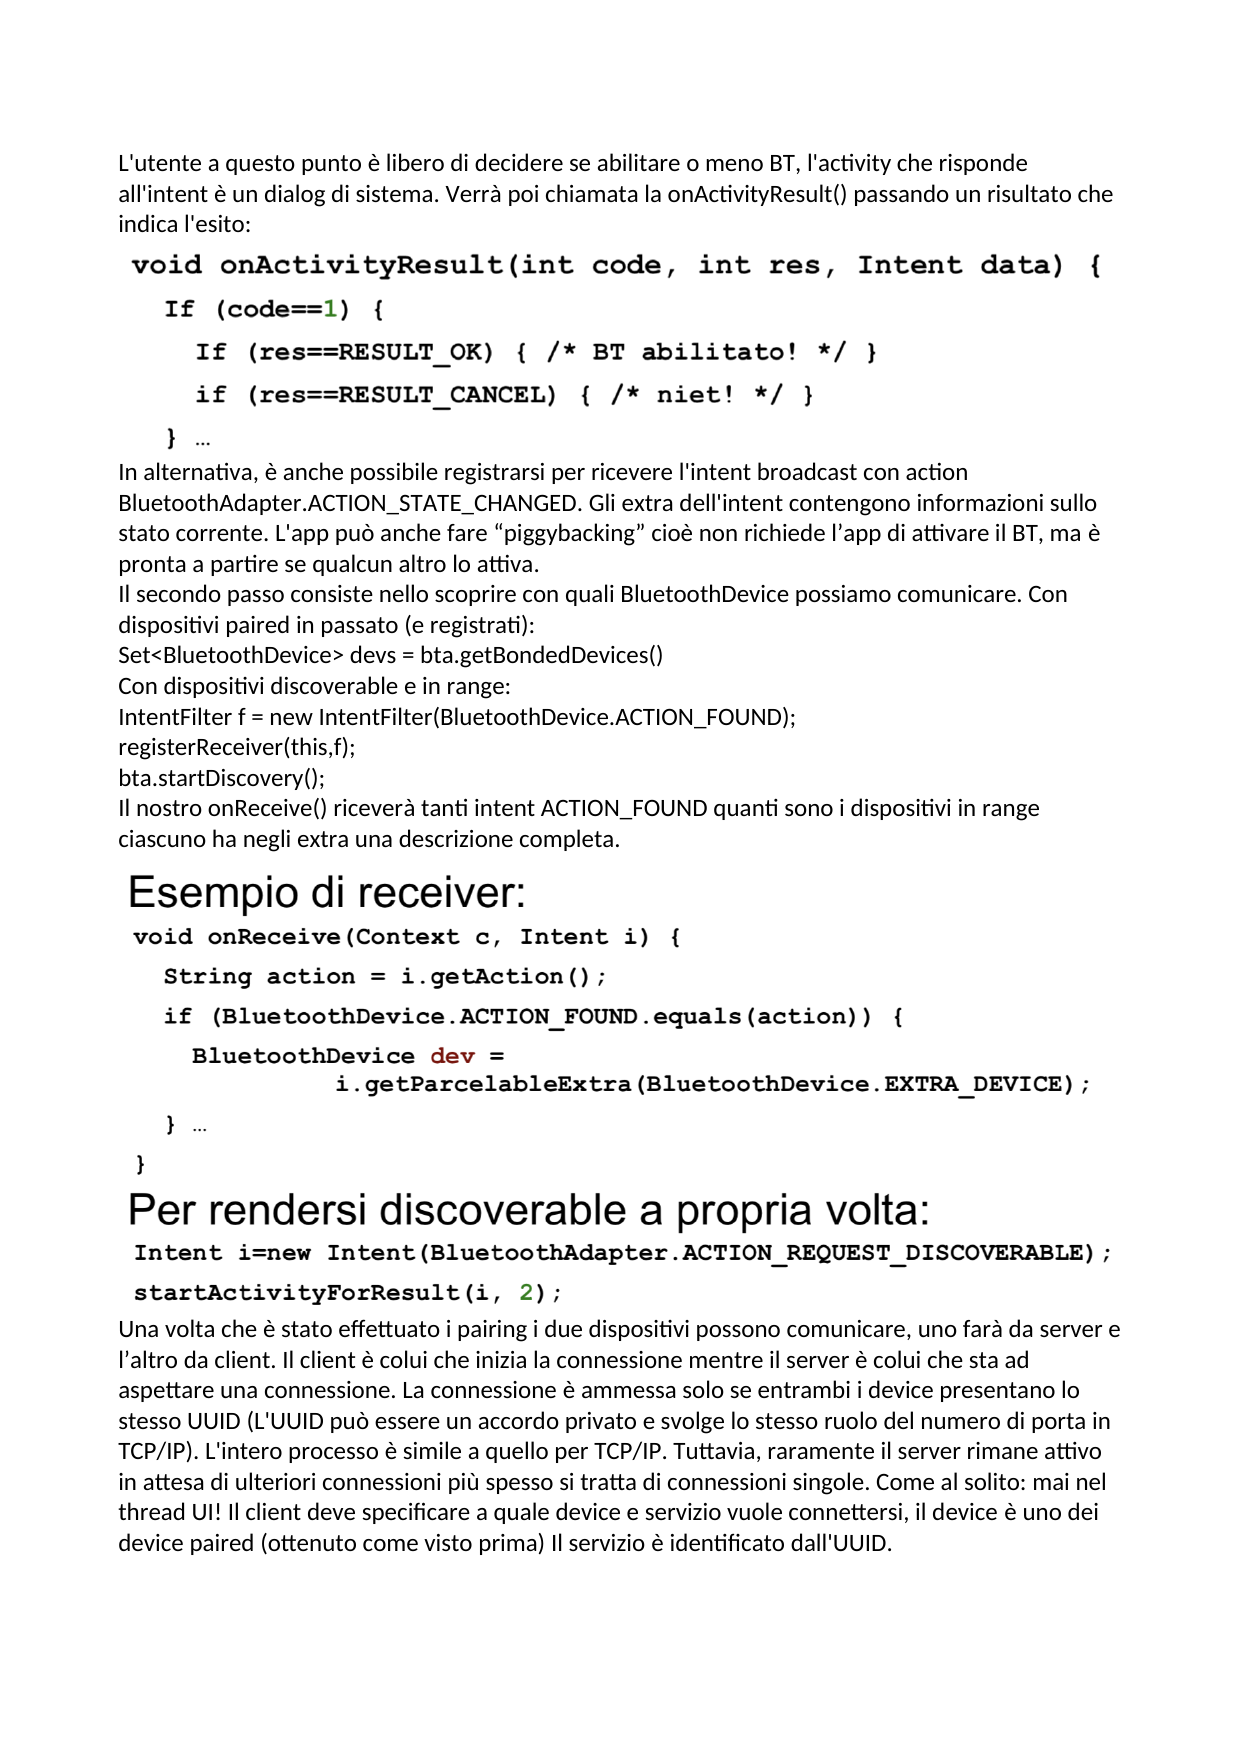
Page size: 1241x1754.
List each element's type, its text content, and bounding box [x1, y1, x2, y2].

text IntentFilter f = new IntentFilter(BluetoothDevice.ACTION_FOUND); [118, 701, 1122, 731]
picture [118, 853, 1122, 1314]
text In alternativa, è anche possibile registrarsi per ricevere l'intent broadcast con action BluetoothAdapter.ACTION_STATE_CHANGED. Gli extra dell'intent contengono informazioni sullo stato corrente. L'app può anche fare “piggybacking” cioè non richiede l’app di attivare il BT, ma è pronta a partire se qualcun altro lo attiva. [118, 457, 1122, 579]
text L'utente a questo punto è libero di decidere se abilitare o meno BT, l'activity che risponde all'intent è un dialog di sistema. Verrà poi chiamata la onActivityResult() passando un risultato che indica l'esito: [118, 148, 1122, 239]
text registerReceiver(this,f); [118, 731, 1122, 762]
text Con dispositivi discoverable e in range: [118, 670, 1122, 701]
text Il secondo passo consiste nello scoprire con quali BluetoothDevice possiamo comunicare. Con dispositivi paired in passato (e registrati): [118, 579, 1122, 640]
text Il nostro onReceive() riceverà tanti intent ACTION_FOUND quanti sono i dispositivi in range ciascuno ha negli extra una descrizione completa. [118, 792, 1122, 853]
picture [118, 239, 1122, 457]
text Una volta che è stato effettuato i pairing i due dispositivi possono comunicare, uno farà da server e l’altro da client. Il client è colui che inizia la connessione mentre il server è colui che sta ad aspettare una connessione. La connessione è ammessa solo se entrambi i device presentano lo stesso UUID (L'UUID può essere un accordo privato e svolge lo stesso ruolo del numero di porta in TCP/IP). L'intero processo è simile a quello per TCP/IP. Tuttavia, raramente il server rimane attivo in attesa di ulteriori connessioni più spesso si tratta di connessioni singole. Come al solito: mai nel thread UI! Il client deve specificare a quale device e servizio vuole connettersi, il device è uno dei device paired (ottenuto come visto prima) Il servizio è identificato dall'UUID. [118, 1314, 1122, 1557]
text bta.startDiscovery(); [118, 762, 1122, 792]
text Set<BluetoothDevice> devs = bta.getBondedDevices() [118, 640, 1122, 670]
